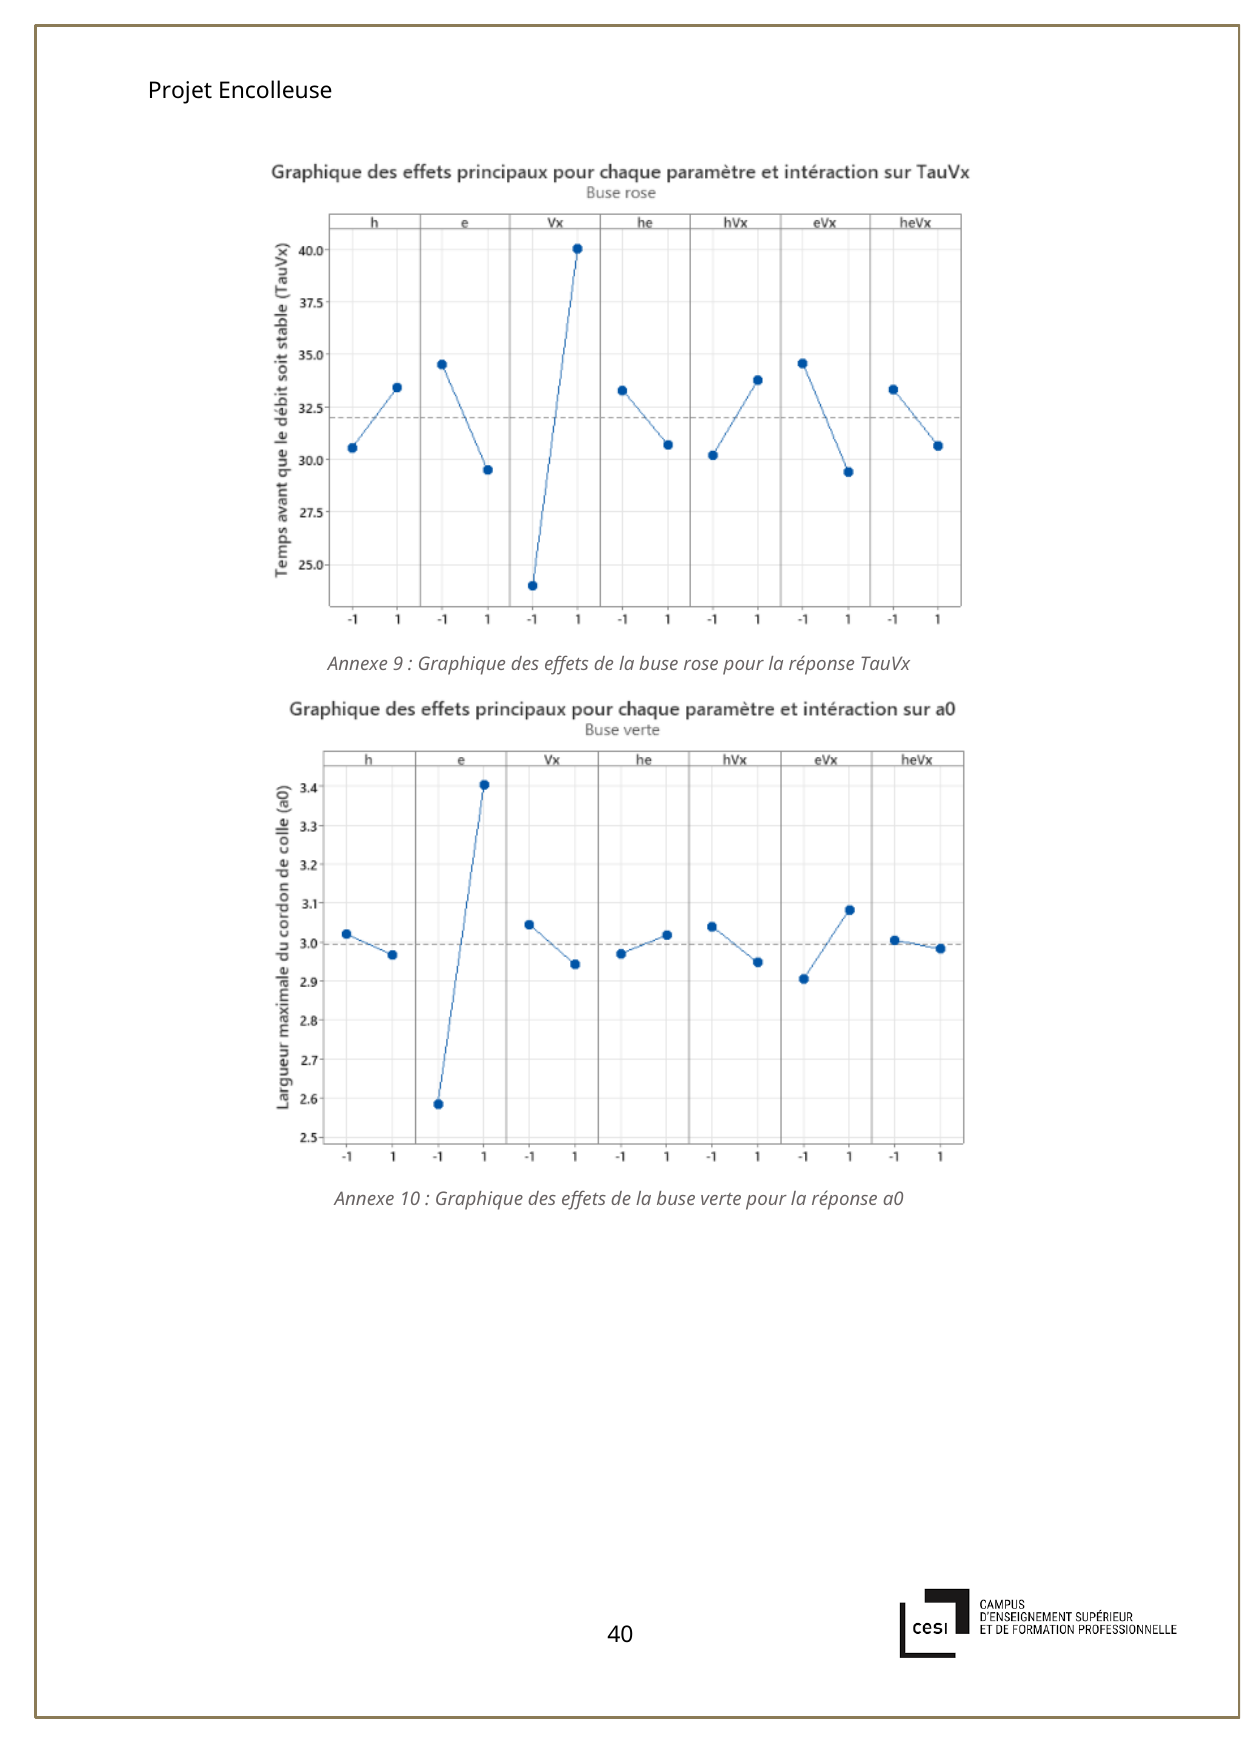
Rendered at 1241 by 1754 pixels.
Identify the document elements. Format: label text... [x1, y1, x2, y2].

picture [265, 696, 975, 1167]
picture [888, 1577, 1188, 1669]
picture [265, 156, 975, 631]
